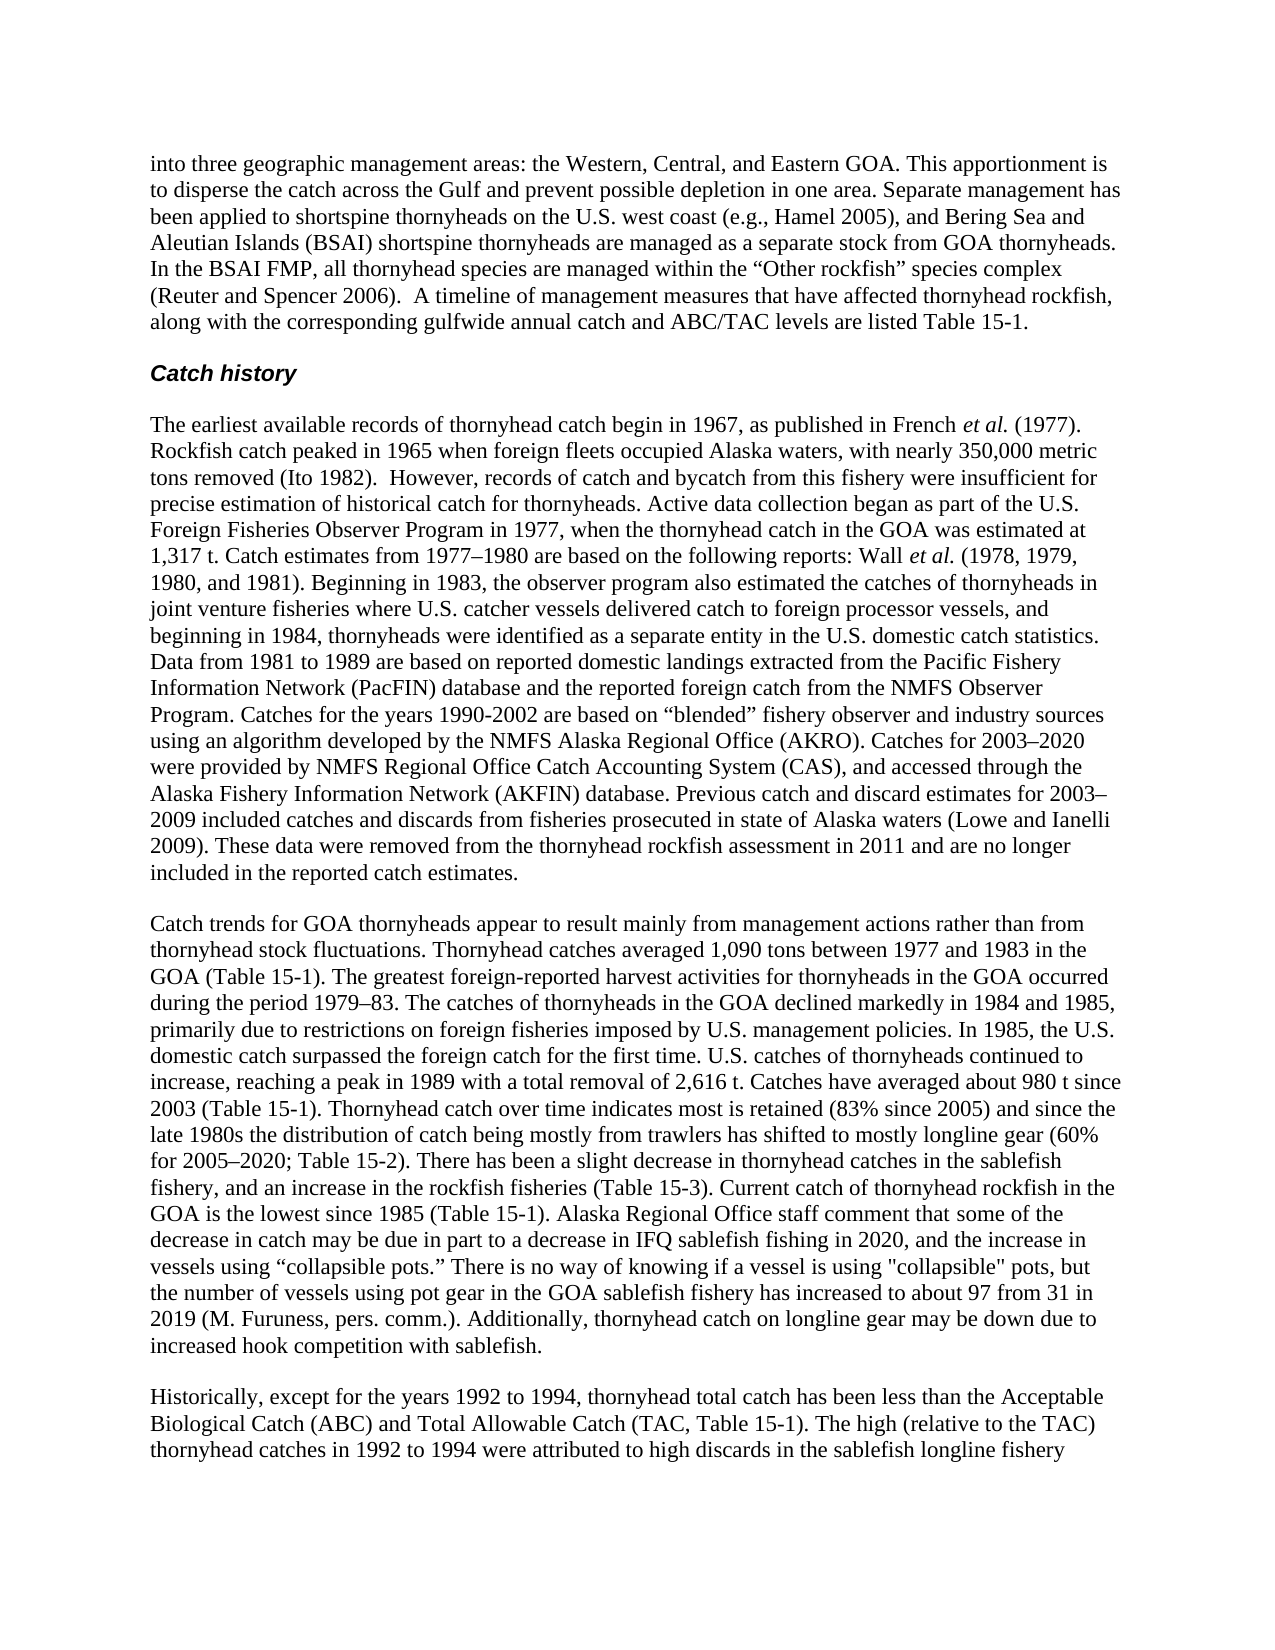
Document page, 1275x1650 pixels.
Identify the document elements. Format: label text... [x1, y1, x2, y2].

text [150, 1383, 1125, 1462]
text The earliest available records of thornyhead catch begin in 1967, as published in French et al. (1977). Rockfish catch peaked in 1965 when foreign fleets occupied Alaska waters, with nearly 350,000 metric tons removed (Ito 1982). However, records of catch and bycatch from this fishery were insufficient for precise estimation of historical catch for thornyheads. Active data collection began as part of the U.S. Foreign Fisheries Observer Program in 1977, when the thornyhead catch in the GOA was estimated at 1,317 t. Catch estimates from 1977–1980 are based on the following reports: Wall et al. (1978, 1979, 1980, and 1981). Beginning in 1983, the observer program also estimated the catches of thornyheads in joint venture fisheries where U.S. catcher vessels delivered catch to foreign processor vessels, and beginning in 1984, thornyheads were identified as a separate entity in the U.S. domestic catch statistics. Data from 1981 to 1989 are based on reported domestic landings extracted from the Pacific Fishery Information Network (PacFIN) database and the reported foreign catch from the NMFS Observer Program. Catches for the years 1990-2002 are based on “blended” fishery observer and industry sources using an algorithm developed by the NMFS Alaska Regional Office (AKRO). Catches for 2003–2020 were provided by NMFS Regional Office Catch Accounting System (CAS), and accessed through the Alaska Fishery Information Network (AKFIN) database. Previous catch and discard estimates for 2003–2009 included catches and discards from fisheries prosecuted in state of Alaska waters (Lowe and Ianelli 2009). These data were removed from the thornyhead rockfish assessment in 2011 and are no longer included in the reported catch estimates. [150, 411, 1125, 885]
text Catch trends for GOA thornyheads appear to result mainly from management actions rather than from thornyhead stock fluctuations. Thornyhead catches averaged 1,090 tons between 1977 and 1983 in the GOA (Table 15-1). The greatest foreign-reported harvest activities for thornyheads in the GOA occurred during the period 1979–83. The catches of thornyheads in the GOA declined markedly in 1984 and 1985, primarily due to restrictions on foreign fisheries imposed by U.S. management policies. In 1985, the U.S. domestic catch surpassed the foreign catch for the first time. U.S. catches of thornyheads continued to increase, reaching a peak in 1989 with a total removal of 2,616 t. Catches have averaged about 980 t since 2003 (Table 15-1). Thornyhead catch over time indicates most is retained (83% since 2005) and since the late 1980s the distribution of catch being mostly from trawlers has shifted to mostly longline gear (60% for 2005–2020; Table 15-2). There has been a slight decrease in thornyhead catches in the sablefish fishery, and an increase in the rockfish fisheries (Table 15-3). Current catch of thornyhead rockfish in the GOA is the lowest since 1985 (Table 15-1). Alaska Regional Office staff comment that some of the decrease in catch may be due in part to a decrease in IFQ sablefish fishing in 2020, and the increase in vessels using “collapsible pots.” There is no way of knowing if a vessel is using "collapsible" pots, but the number of vessels using pot gear in the GOA sablefish fishery has increased to about 97 from 31 in 2019 (M. Furuness, pers. comm.). Additionally, thornyhead catch on longline gear may be down due to increased hook competition with sablefish. [150, 910, 1125, 1358]
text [150, 150, 1125, 334]
subtitle Catch history [150, 359, 1125, 386]
